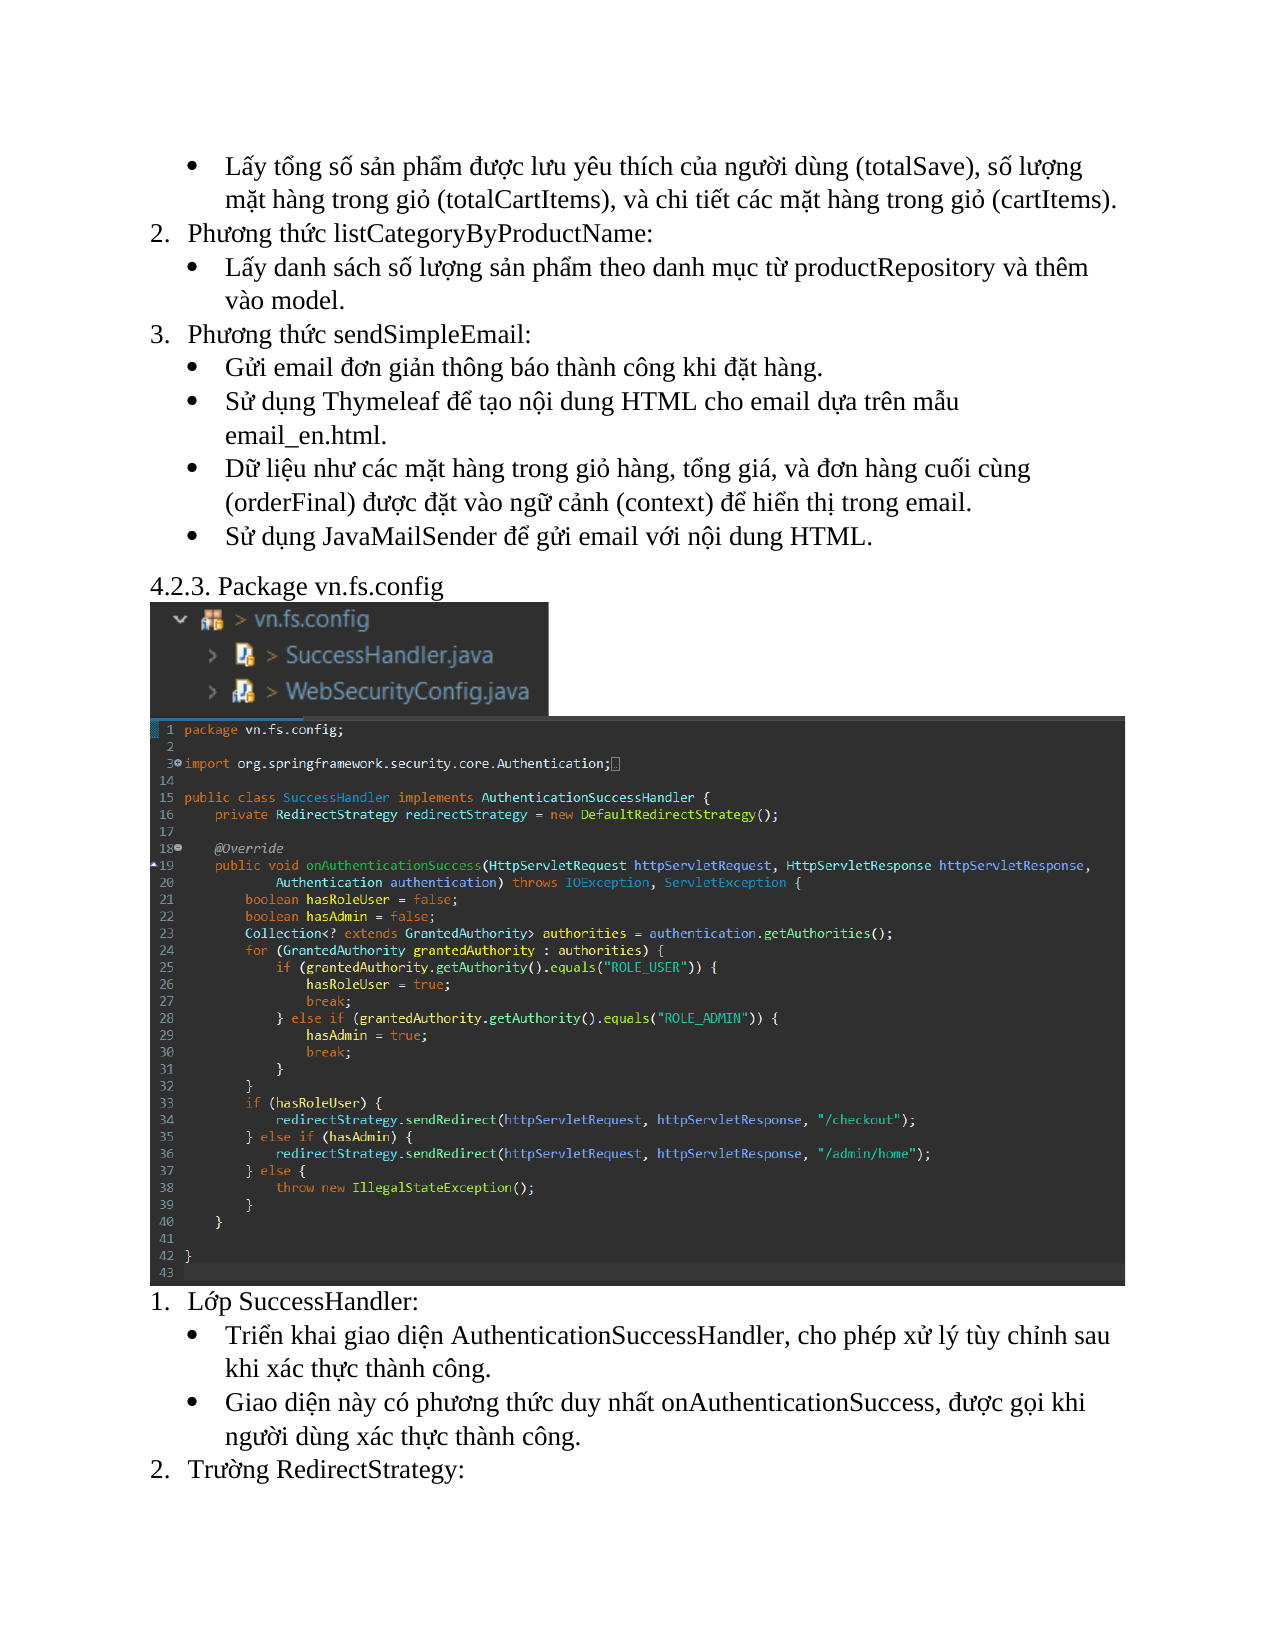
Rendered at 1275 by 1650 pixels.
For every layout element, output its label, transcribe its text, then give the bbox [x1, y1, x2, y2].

list Dữ liệu như các mặt hàng trong giỏ hàng, tổng giá, và đơn hàng cuối cùng (orderFinal) được đặt vào ngữ cảnh (context) để hiển thị trong email. [187, 452, 1125, 517]
subtitle 4.2.3. Package vn.fs.config [150, 570, 1125, 601]
list Phương thức sendSimpleEmail: [150, 318, 1125, 349]
list Lấy tổng số sản phẩm được lưu yêu thích của người dùng (totalSave), số lượng mặt hàng trong giỏ (totalCartItems), và chi tiết các mặt hàng trong giỏ (cartItems). [187, 150, 1125, 215]
list Giao diện này có phương thức duy nhất onAuthenticationSuccess, được gọi khi người dùng xác thực thành công. [187, 1386, 1125, 1451]
picture [150, 602, 1125, 1286]
list Triển khai giao diện AuthenticationSuccessHandler, cho phép xử lý tùy chỉnh sau khi xác thực thành công. [187, 1319, 1125, 1384]
list Gửi email đơn giản thông báo thành công khi đặt hàng. [187, 351, 1125, 383]
list Lấy danh sách số lượng sản phẩm theo danh mục từ productRepository và thêm vào model. [187, 251, 1125, 316]
list Sử dụng JavaMailSender để gửi email với nội dung HTML. [187, 519, 1125, 551]
list Phương thức listCategoryByProductName: [150, 217, 1125, 248]
list Trường RedirectStrategy: [150, 1453, 1125, 1484]
list Sử dụng Thymeleaf để tạo nội dung HTML cho email dựa trên mẫu email_en.html. [187, 385, 1125, 450]
list Lớp SuccessHandler: [150, 1286, 1125, 1317]
